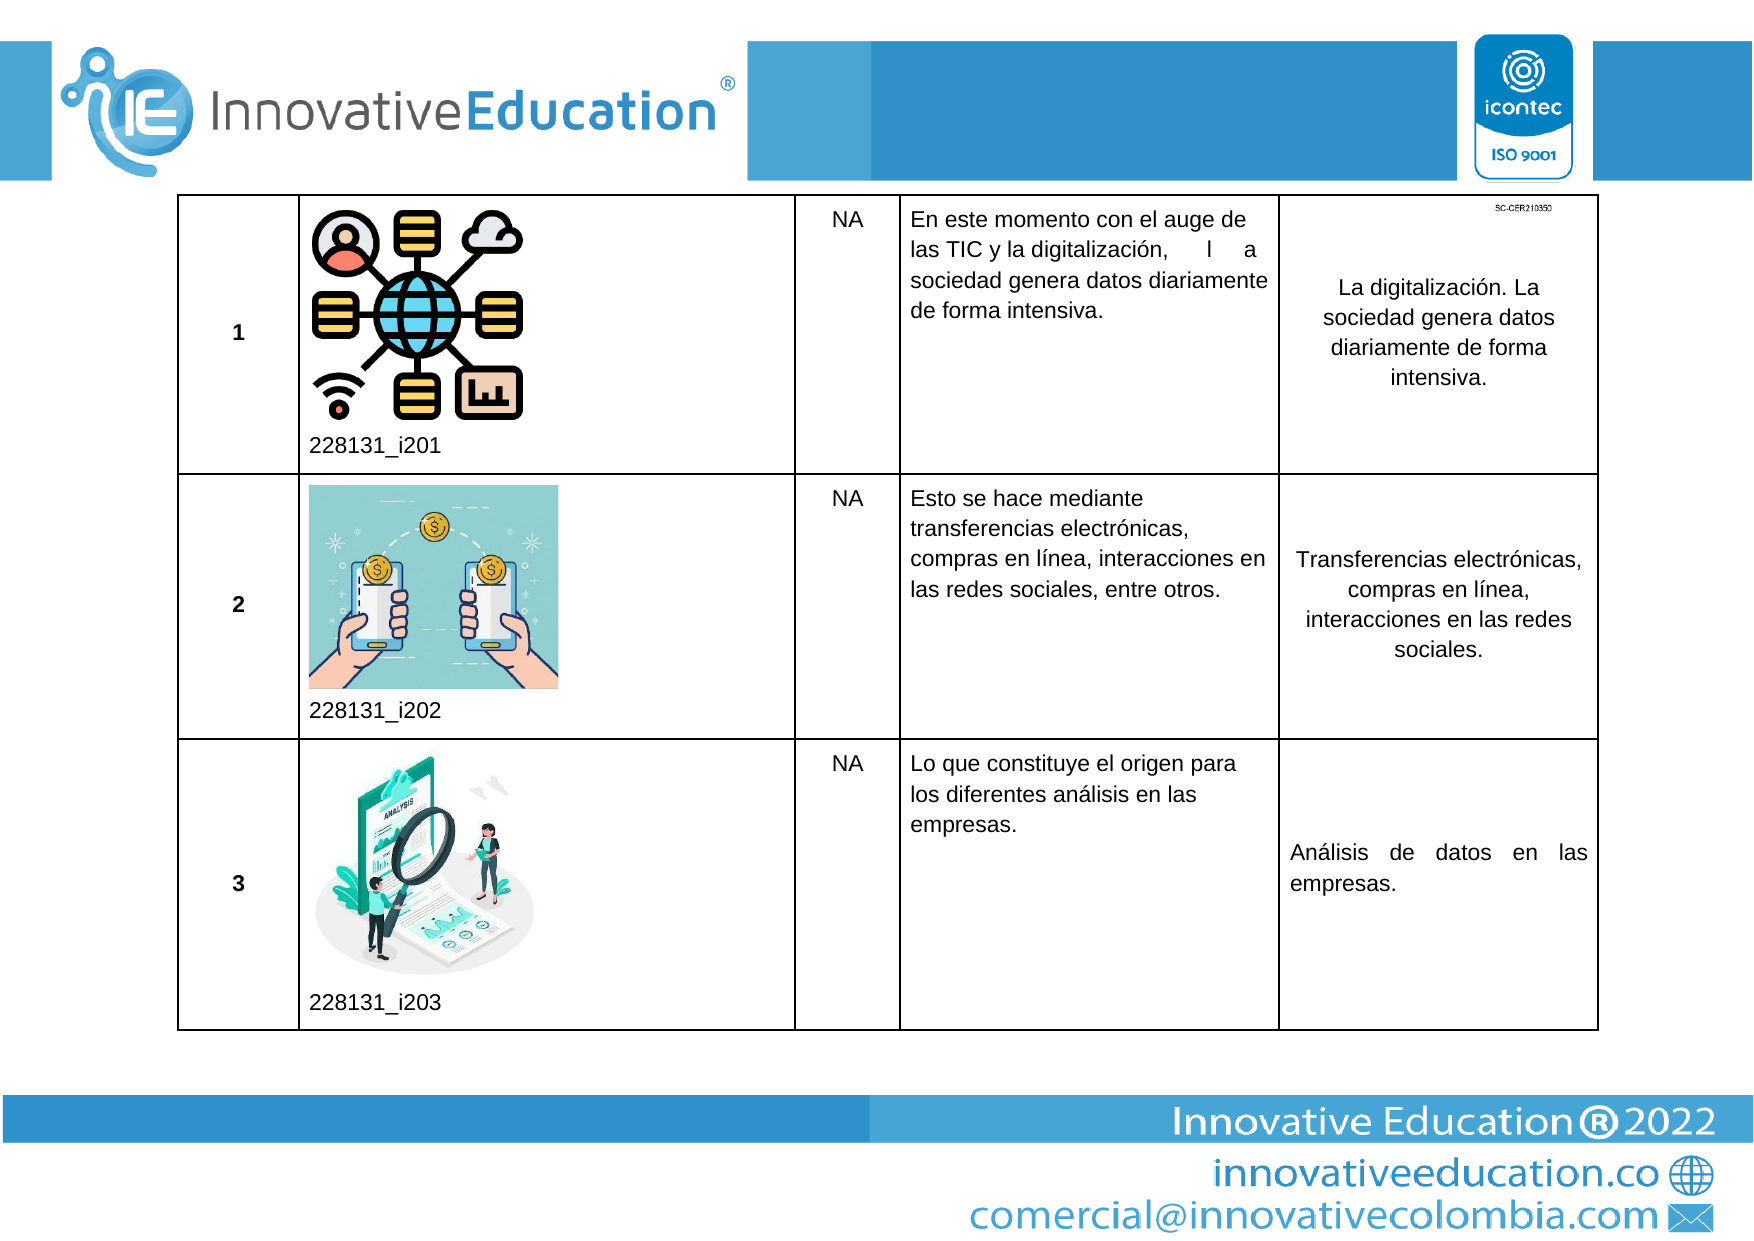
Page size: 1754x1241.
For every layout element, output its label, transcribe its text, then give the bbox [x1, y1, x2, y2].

table_cell NA [796, 475, 899, 738]
table_cell 228131_i203 [300, 740, 794, 1029]
picture [2, 1093, 1754, 1239]
picture [1471, 32, 1576, 194]
table_cell 1 [179, 196, 298, 472]
picture [308, 750, 539, 980]
table_cell En este momento con el auge de las TIC y la digitalización, l a sociedad genera datos diariamente de forma intensiva. [901, 196, 1278, 472]
table_cell Transferencias electrónicas, compras en línea, interacciones en las redes sociales. [1280, 475, 1597, 738]
table_cell Análisis de datos en las empresas. [1280, 740, 1597, 1029]
table_cell Lo que constituye el origen para los diferentes análisis en las empresas. [901, 740, 1278, 1029]
picture [308, 206, 526, 423]
table_cell 228131_i202 [300, 475, 794, 738]
table_cell NA [796, 740, 899, 1029]
picture [308, 485, 559, 689]
table_cell 3 [179, 740, 298, 1029]
table_cell 2 [179, 475, 298, 738]
picture [1593, 28, 1752, 194]
table_cell NA [796, 196, 899, 472]
table_cell Esto se hace mediante transferencias electrónicas, compras en línea, interacciones en las redes sociales, entre otros. [901, 475, 1278, 738]
picture [0, 28, 1457, 194]
table_cell 228131_i201 [300, 196, 794, 472]
table_cell La digitalización. La sociedad genera datos diariamente de forma intensiva. [1280, 196, 1597, 472]
